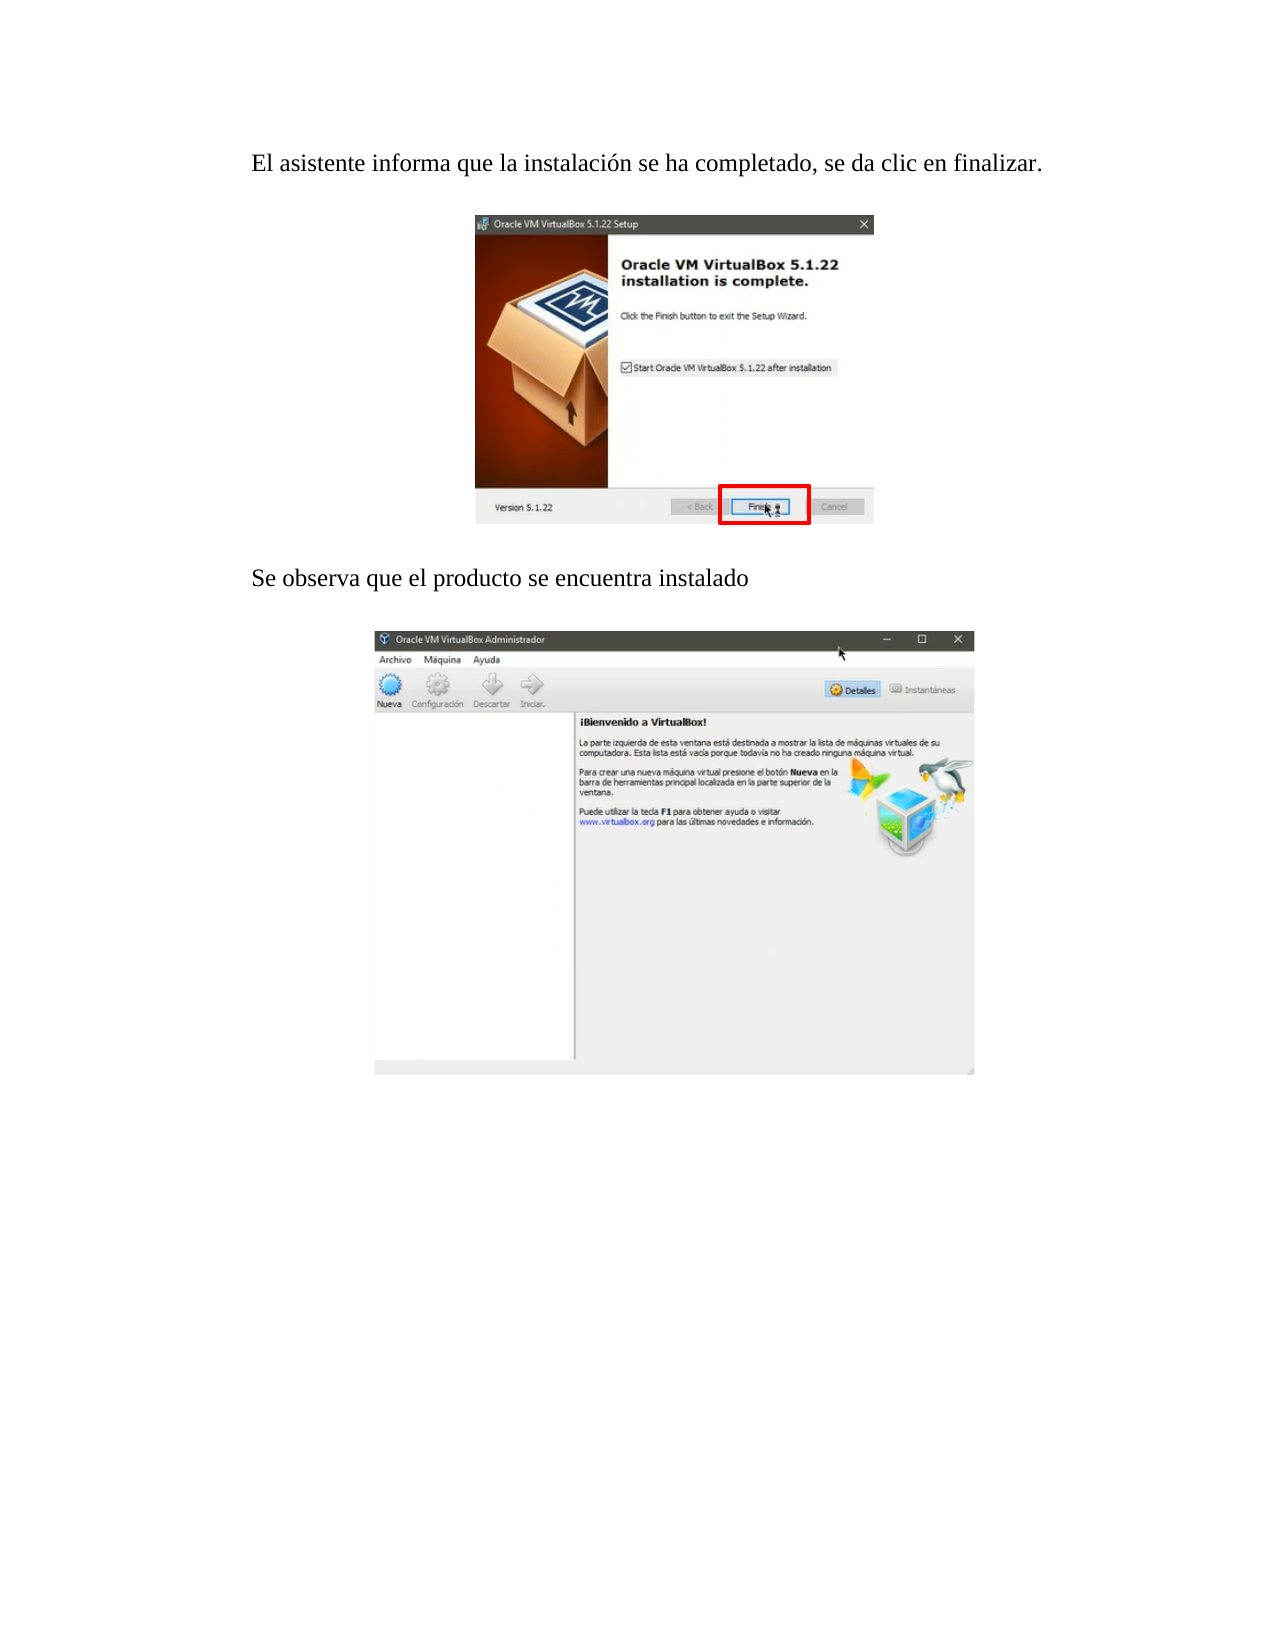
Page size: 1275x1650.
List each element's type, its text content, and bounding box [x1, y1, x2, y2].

picture [475, 215, 874, 524]
text Se observa que el producto se encuentra instalado [177, 563, 1098, 592]
text El asistente informa que la instalación se ha completado, se da clic en finalizar. [177, 148, 1098, 176]
picture [374, 631, 975, 1075]
picture [722, 488, 807, 521]
